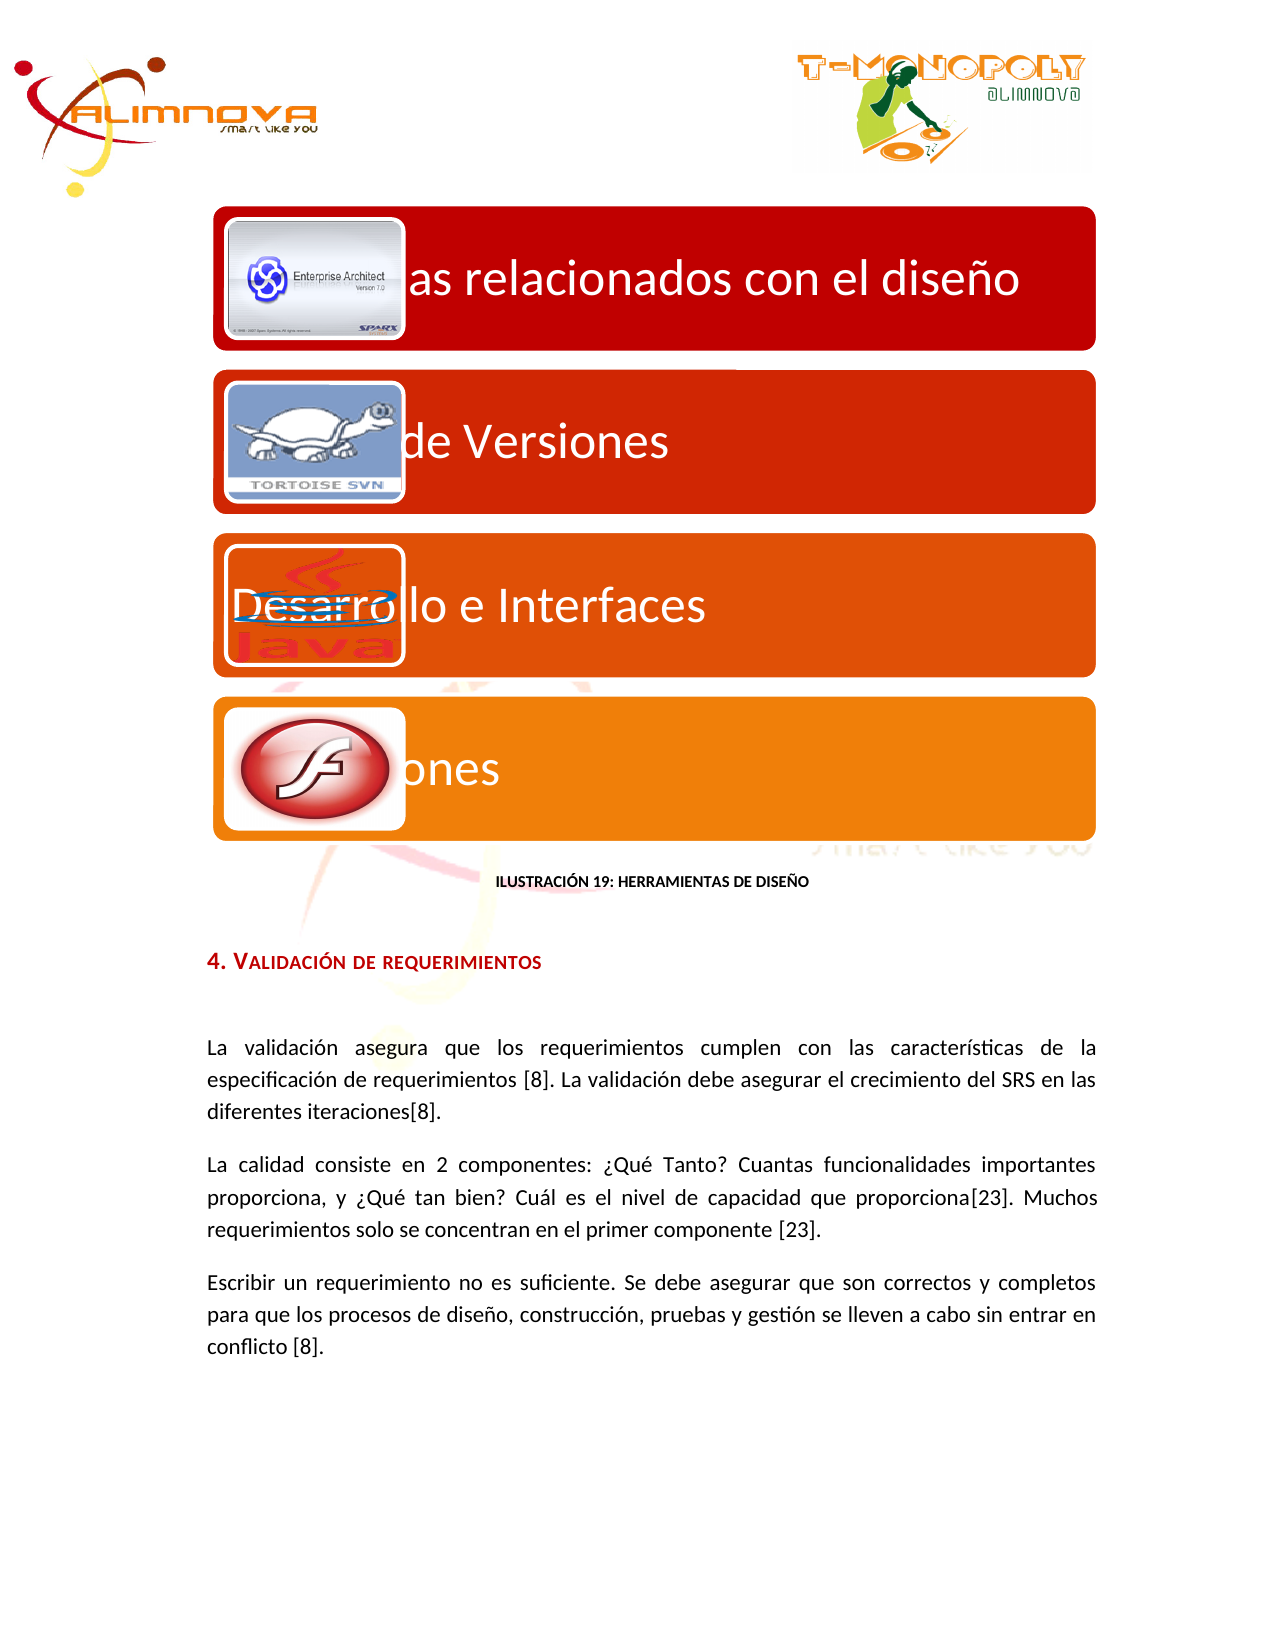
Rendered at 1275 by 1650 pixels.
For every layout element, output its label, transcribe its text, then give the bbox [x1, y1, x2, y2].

picture [229, 712, 401, 826]
picture [229, 222, 401, 336]
text Ilustración 19: Herramientas de diseño [207, 872, 1098, 892]
text La calidad consiste en 2 componentes: ¿Qué Tanto? Cuantas funcionalidades importantes proporciona, y ¿Qué tan bien? Cuál es el nivel de capacidad que proporciona. Muchos requerimientos solo se concentran en el primer componente [19]. [207, 1151, 1098, 1243]
picture [229, 385, 401, 499]
text Escribir un requerimiento no es suficiente. Se debe asegurar que son correctos y completos para que los procesos de diseño, construcción, pruebas y gestión se lleven a cabo sin entrar en conflicto [4]. [207, 1268, 1098, 1360]
picture [229, 549, 401, 662]
picture [792, 40, 1093, 173]
subtitle 4. Validación de requerimientos [207, 945, 1098, 976]
picture [10, 55, 319, 199]
text La validación asegura que los requerimientos cumplen con las características de la especificación de requerimientos [4]. La validación debe asegurar el crecimiento del SRS en las diferentes iteraciones[4]. [207, 1033, 1098, 1126]
